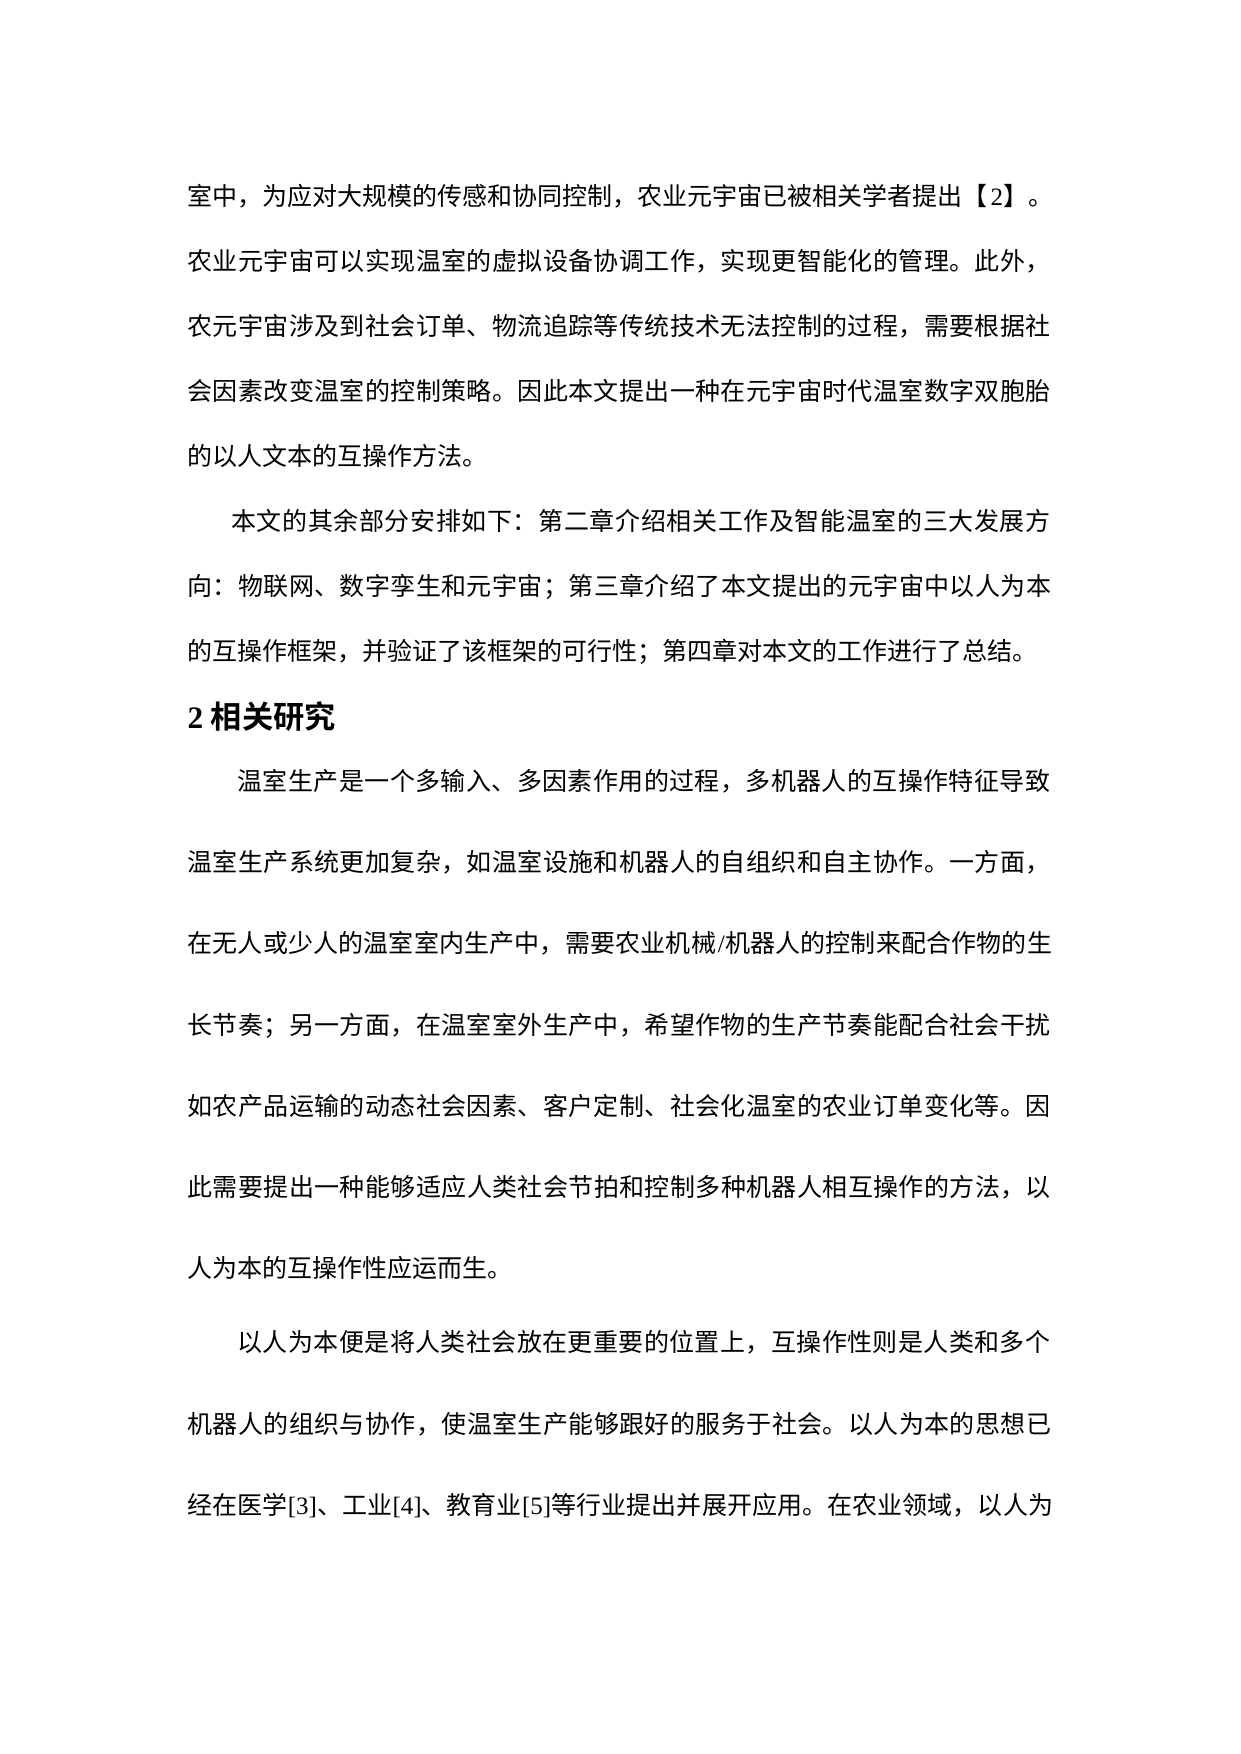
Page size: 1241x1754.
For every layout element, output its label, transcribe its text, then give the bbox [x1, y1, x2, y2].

text 温室生产是一个多输入、多因素作用的过程，多机器人的互操作特征导致温室生产系统更加复杂，如温室设施和机器人的自组织和自主协作。一方面，在无人或少人的温室室内生产中，需要农业机械/机器人的控制来配合作物的生长节奏；另一方面，在温室室外生产中，希望作物的生产节奏能配合社会干扰，如农产品运输的动态社会因素、客户定制、社会化温室的农业订单变化等。因此需要提出一种能够适应人类社会节拍和控制多种机器人相互操作的方法，以人为本的互操作性应运而生。 [187, 747, 1053, 1299]
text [187, 1308, 1053, 1536]
text 本文的其余部分安排如下：第二章介绍相关工作及智能温室的三大发展方向：物联网、数字孪生和元宇宙；第三章介绍了本文提出的元宇宙中以人为本的互操作框架，并验证了该框架的可行性；第四章对本文的工作进行了总结。 [187, 487, 1053, 682]
text 2 相关研究 [187, 682, 1053, 747]
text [187, 162, 1053, 487]
